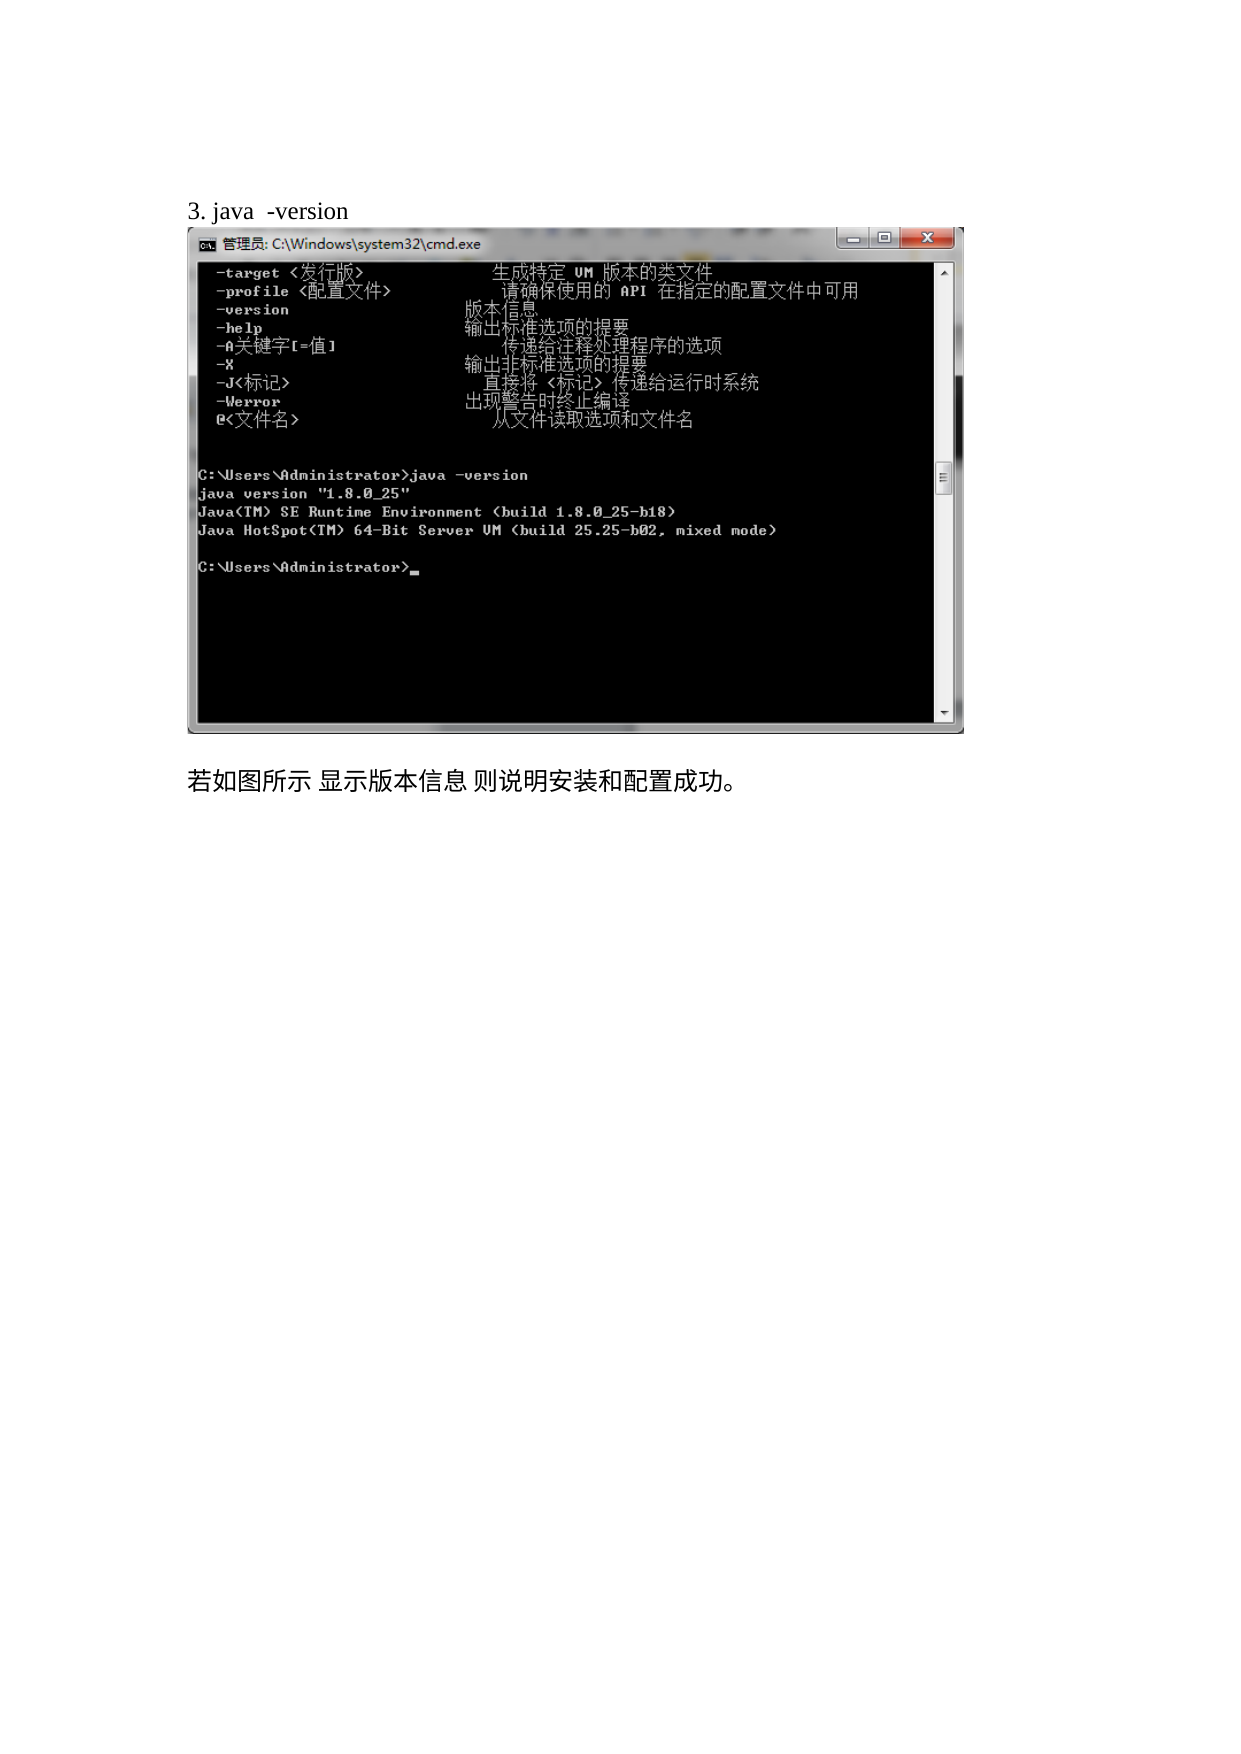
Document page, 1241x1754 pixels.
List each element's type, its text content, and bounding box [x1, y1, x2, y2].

picture [187, 227, 964, 734]
text 3. java -version [187, 162, 1053, 227]
